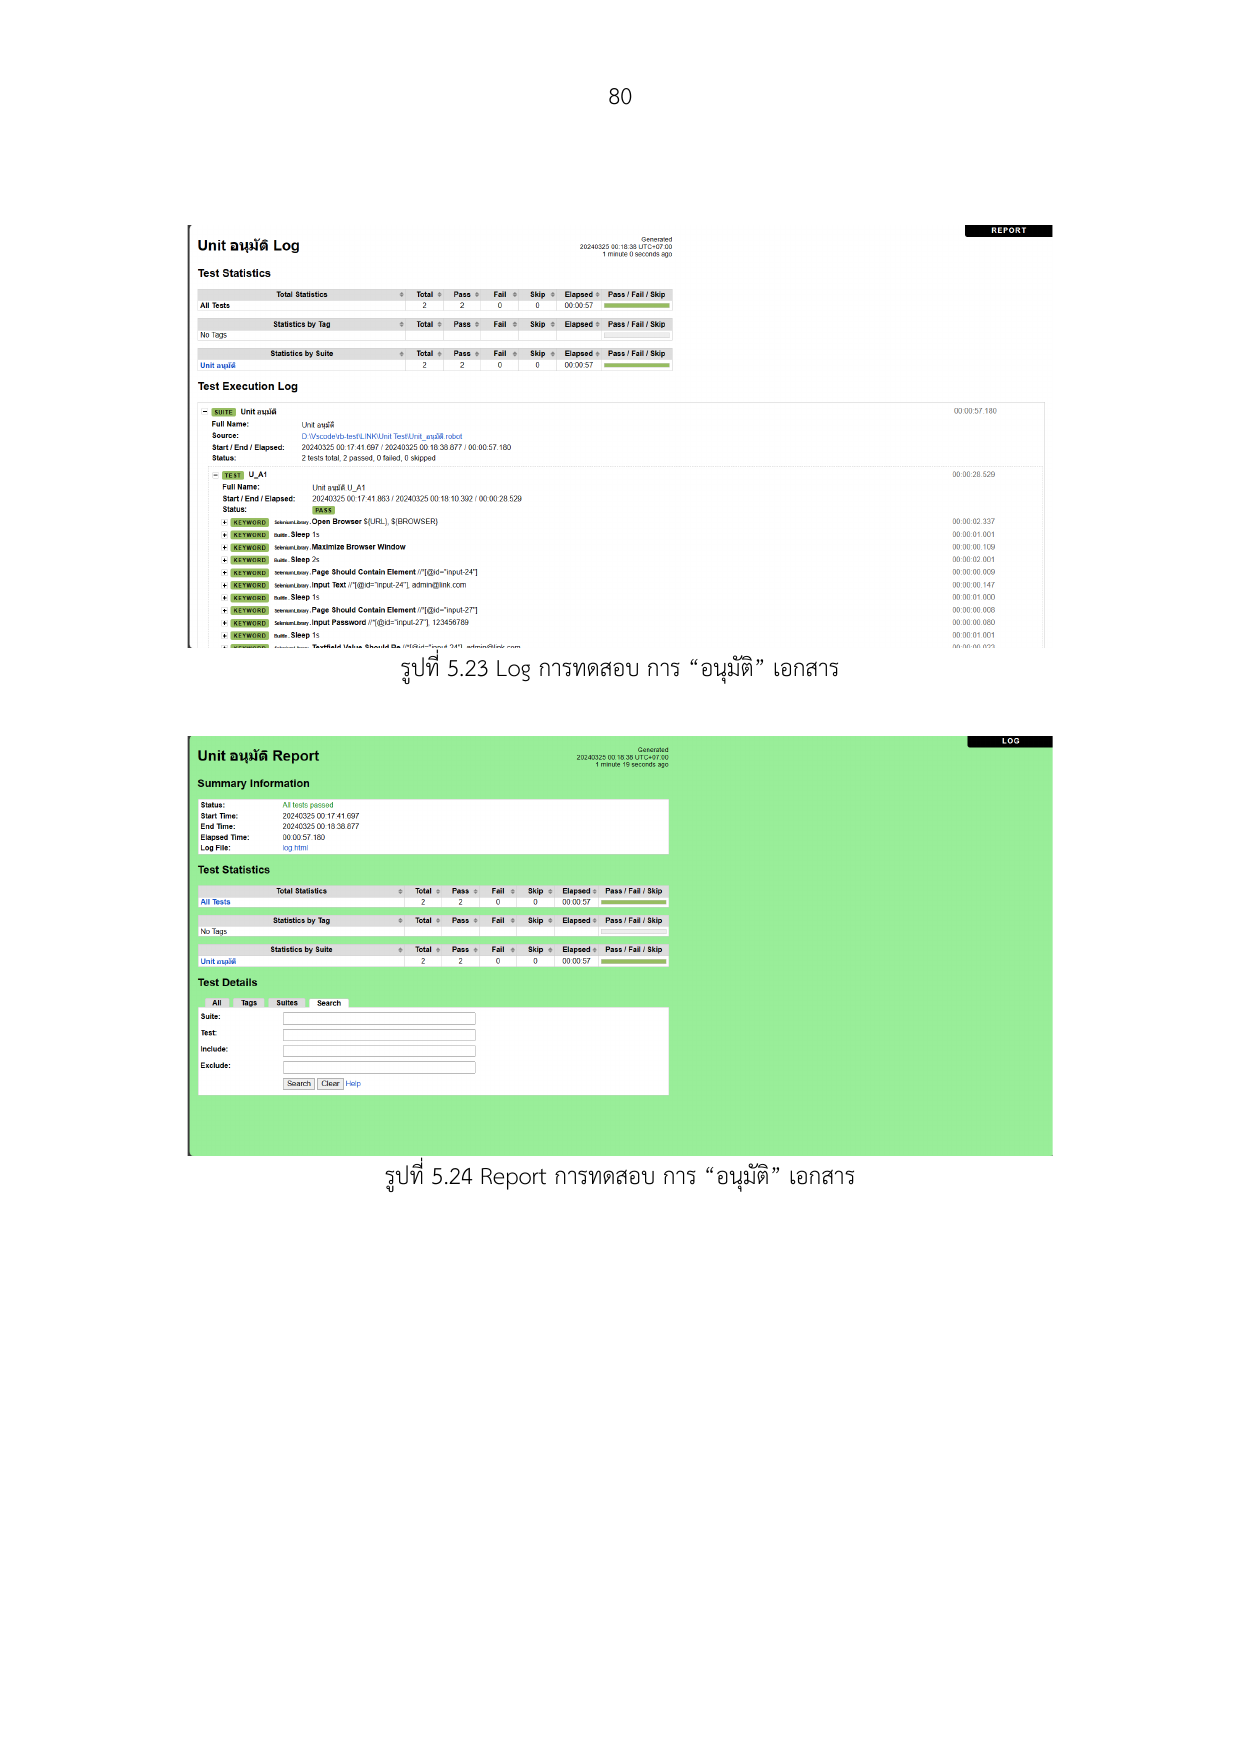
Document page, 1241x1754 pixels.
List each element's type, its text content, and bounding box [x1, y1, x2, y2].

picture [187, 225, 1053, 648]
text รูปที่ 5.23 Log การทดสอบ การ “อนุมัติ” เอกสาร [187, 648, 1053, 692]
picture [187, 736, 1053, 1156]
text รูปที่ 5.24 Report การทดสอบ การ “อนุมัติ” เอกสาร [187, 1156, 1053, 1199]
